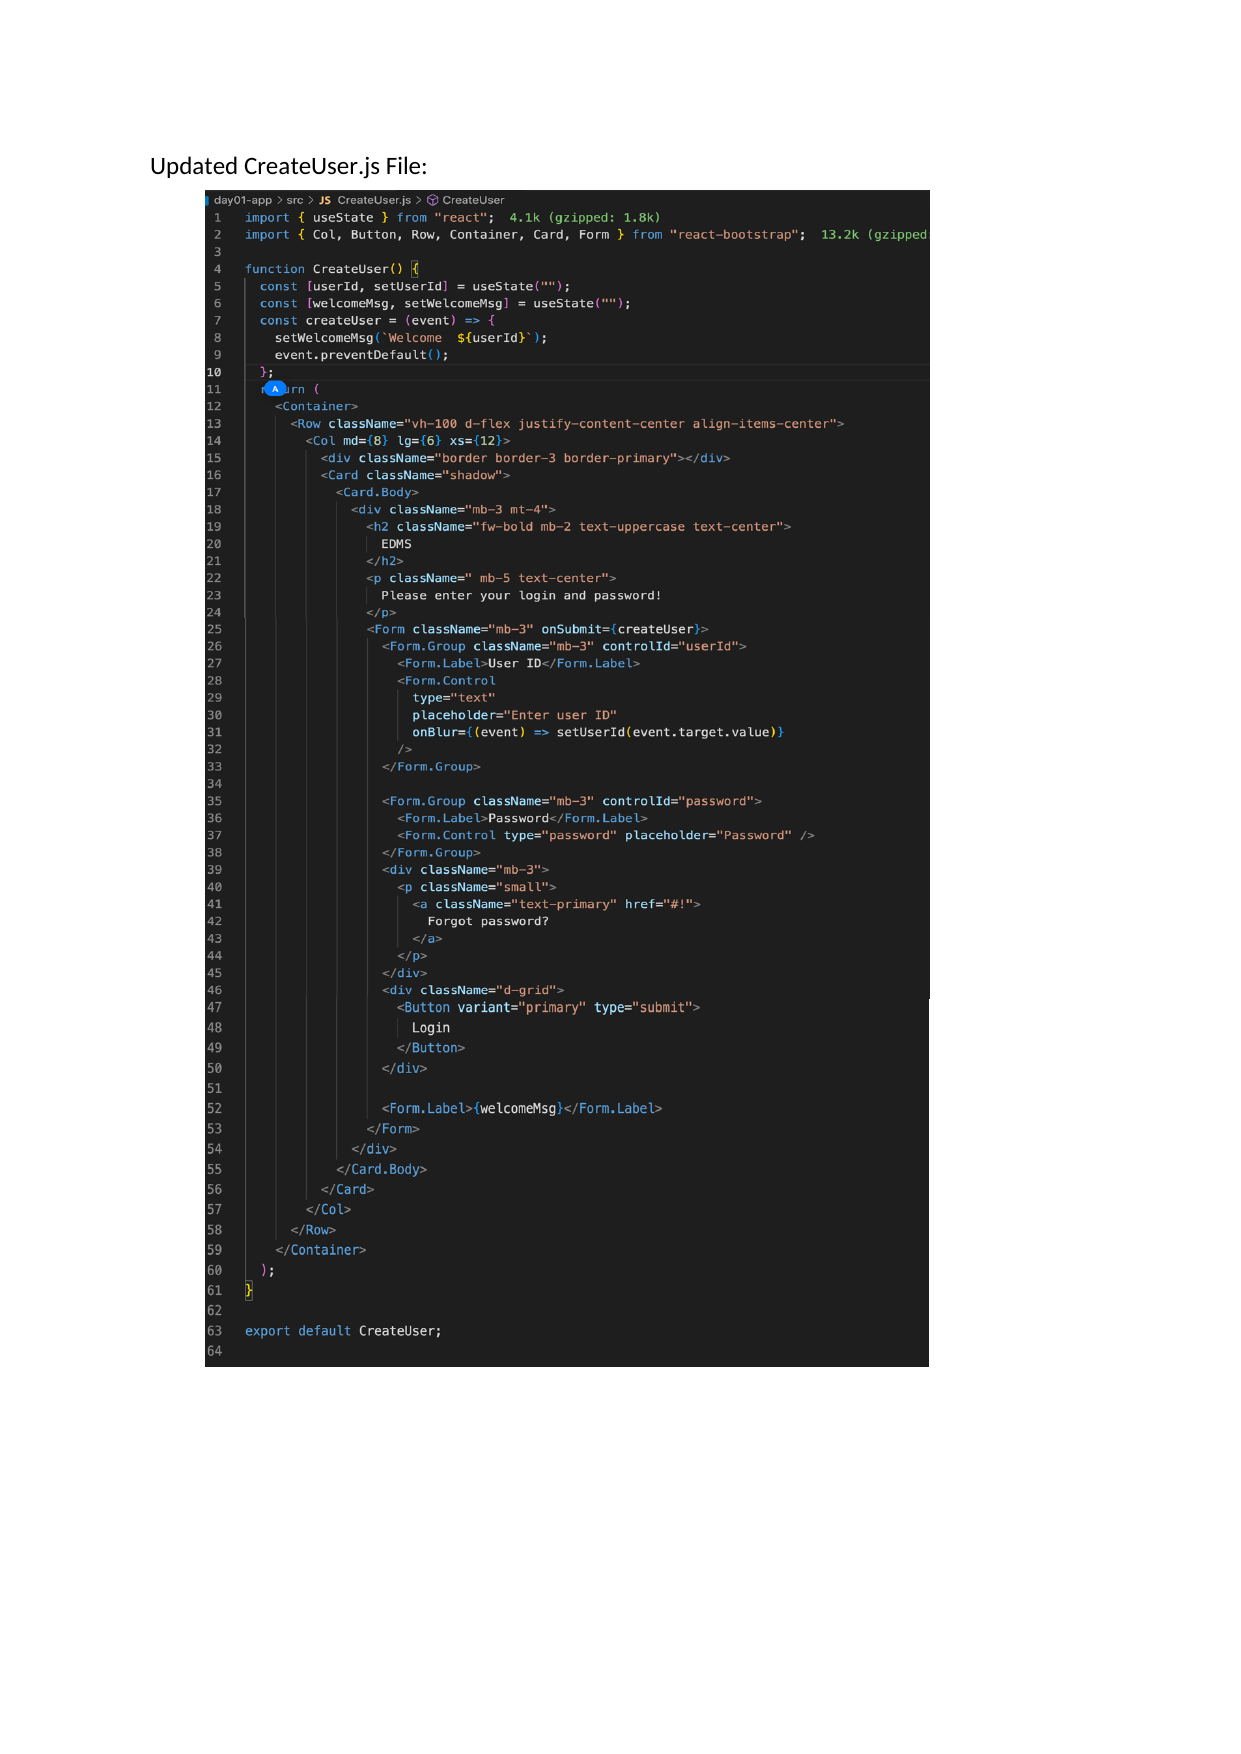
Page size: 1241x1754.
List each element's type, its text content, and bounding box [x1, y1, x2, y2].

picture [205, 190, 930, 1367]
text Updated CreateUser.js File: [150, 150, 1090, 181]
